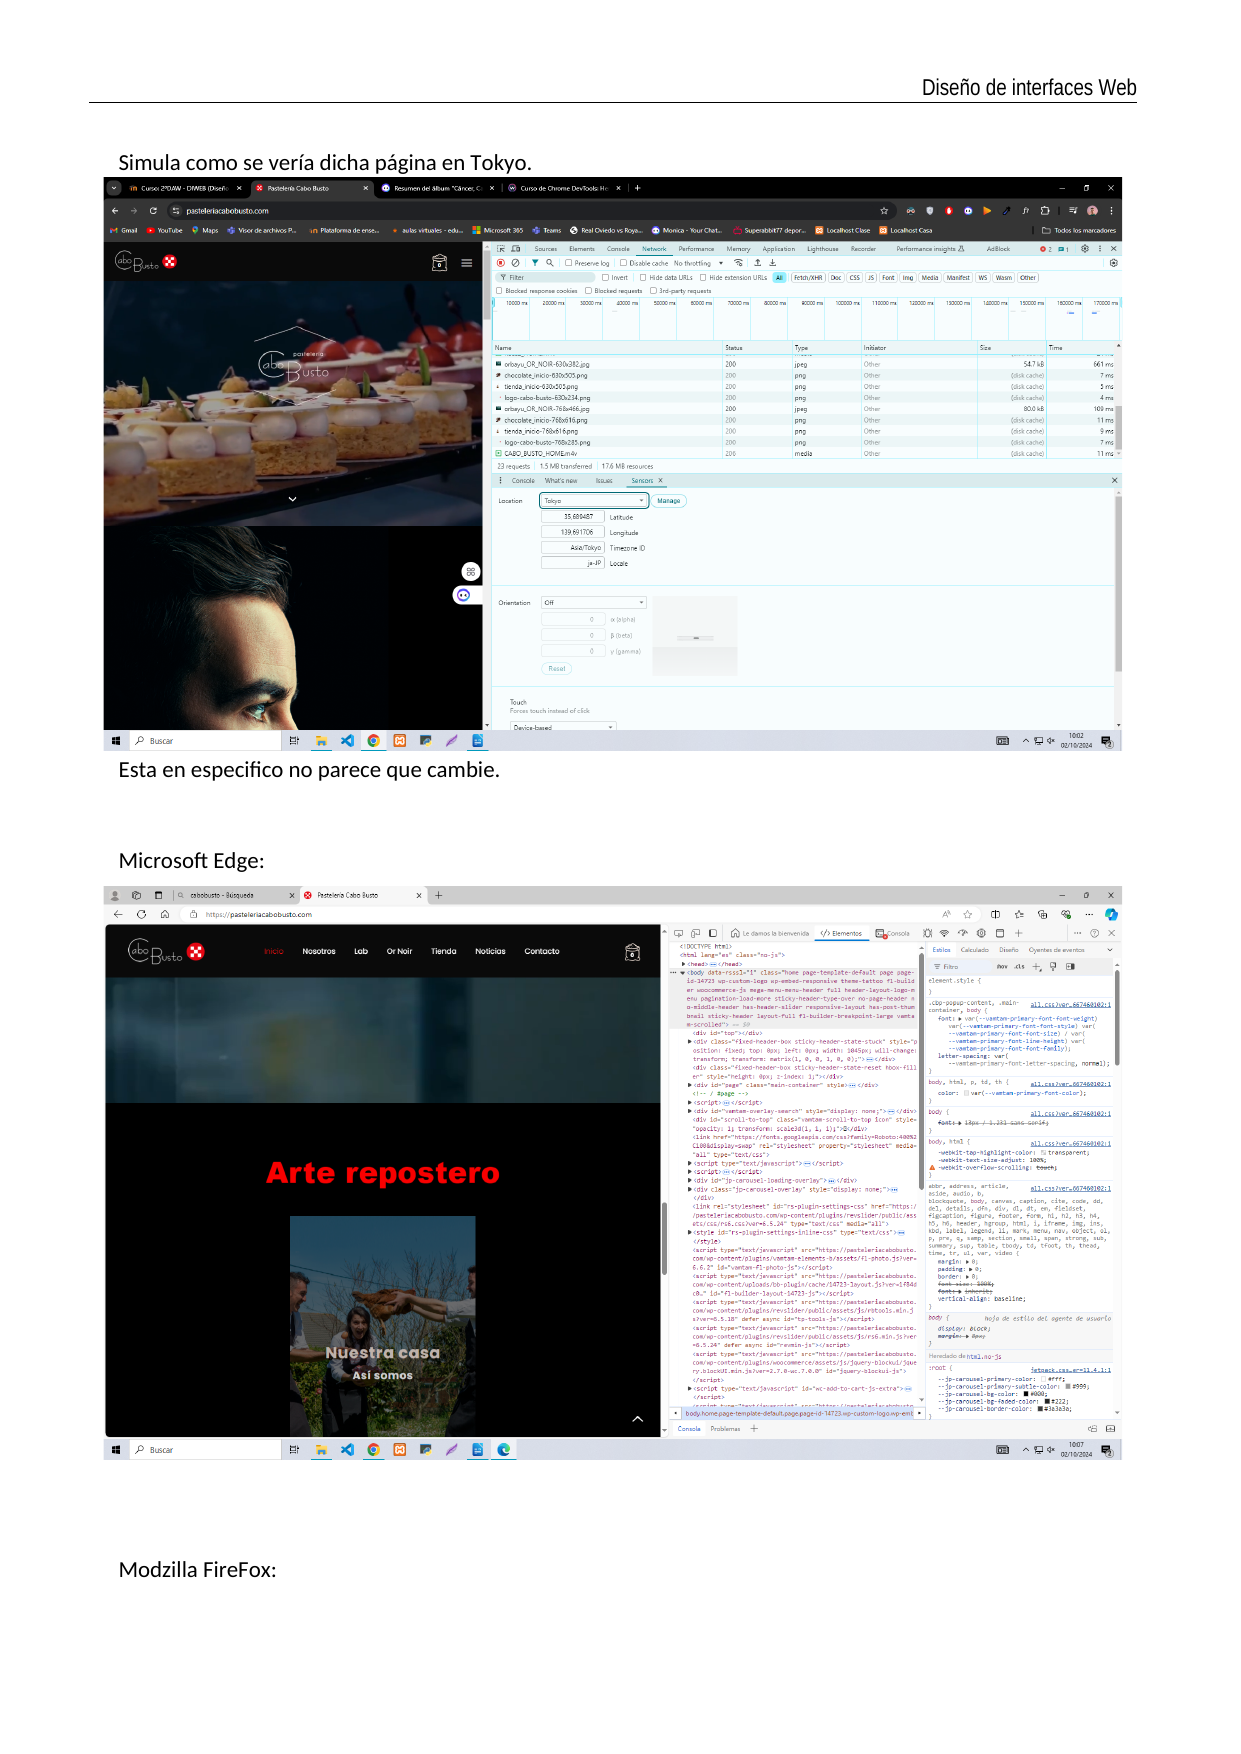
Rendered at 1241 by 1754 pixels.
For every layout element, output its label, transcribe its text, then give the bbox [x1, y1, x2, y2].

list Modzilla FireFox: [118, 1555, 1137, 1583]
list Simula como se vería dicha página en Tokyo. [118, 148, 1137, 176]
picture [103, 177, 1123, 751]
list Microsoft Edge: [118, 846, 1137, 874]
picture [103, 886, 1123, 1460]
